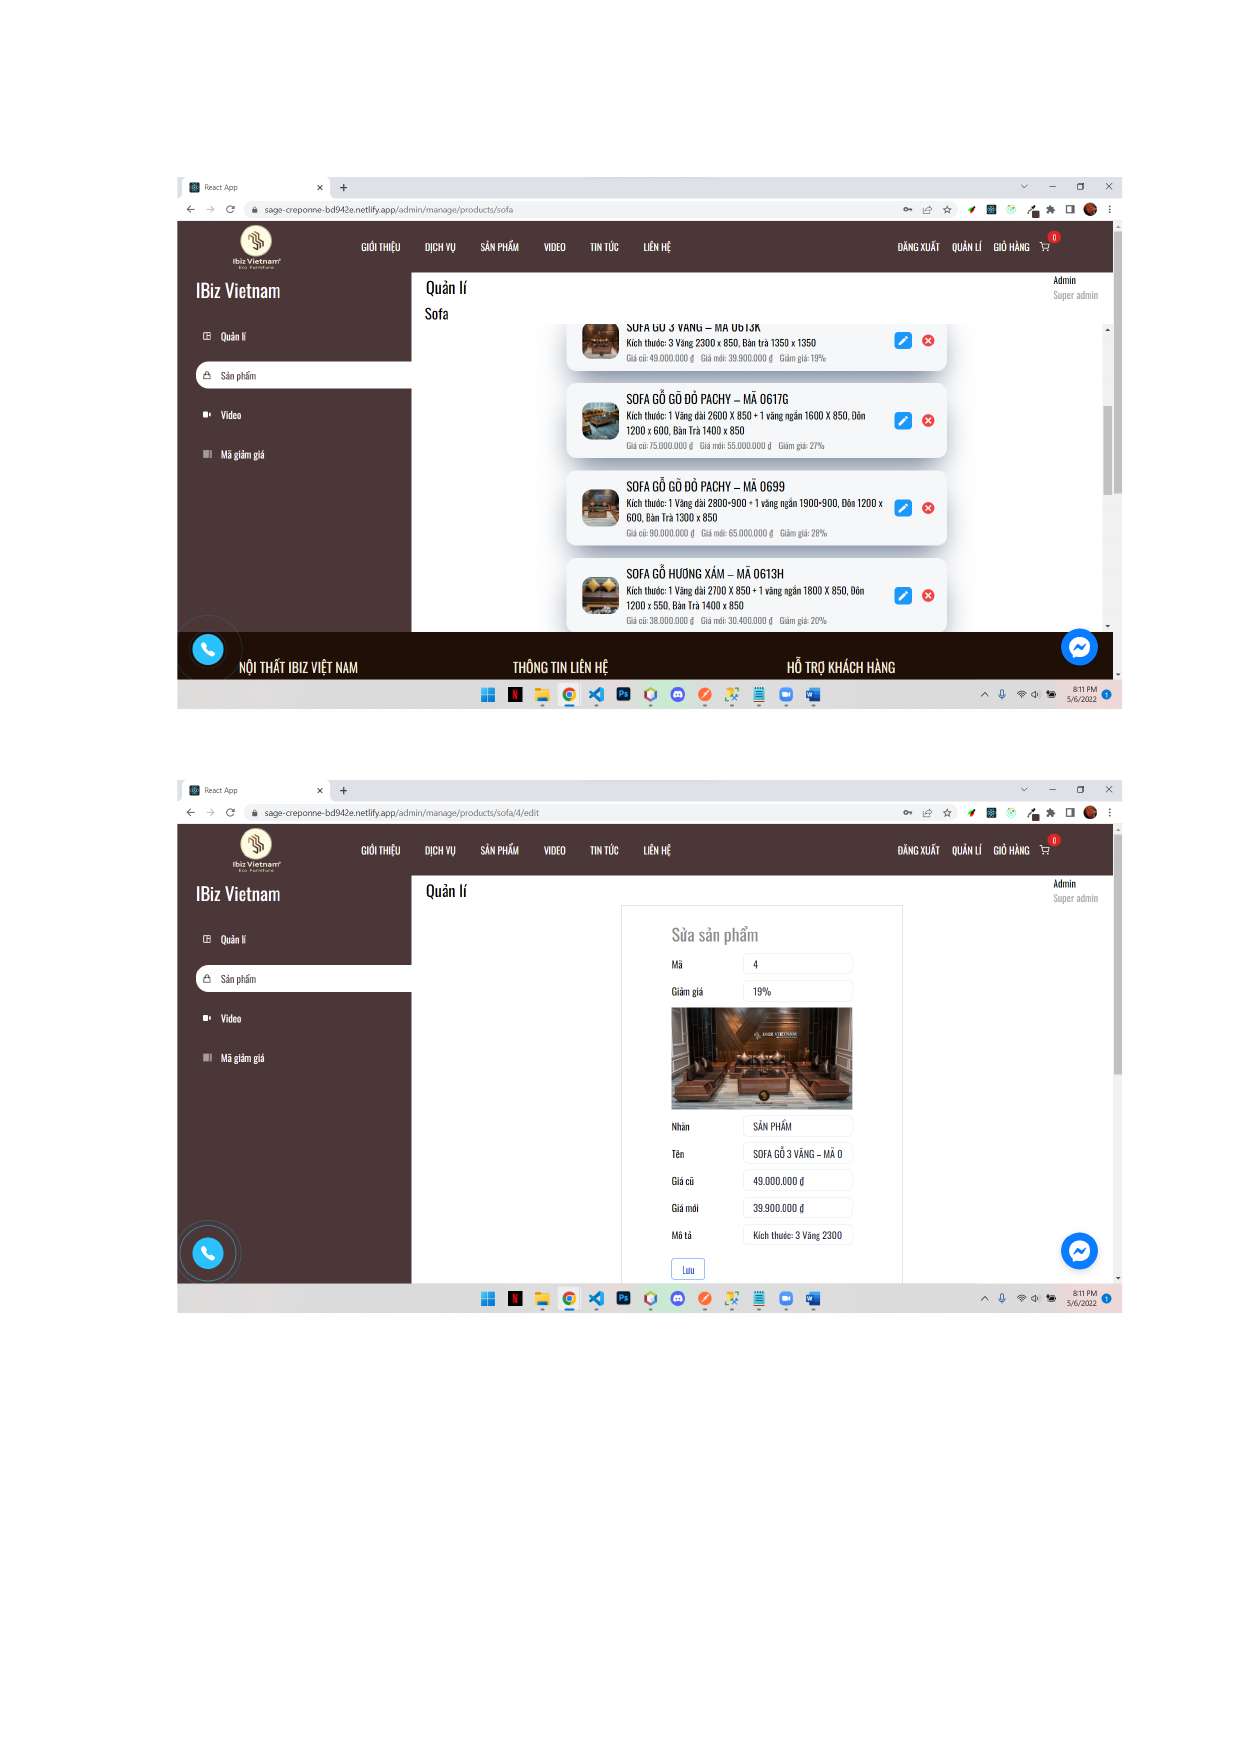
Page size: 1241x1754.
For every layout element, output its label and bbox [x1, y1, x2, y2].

picture [177, 780, 1123, 1313]
picture [177, 177, 1123, 709]
